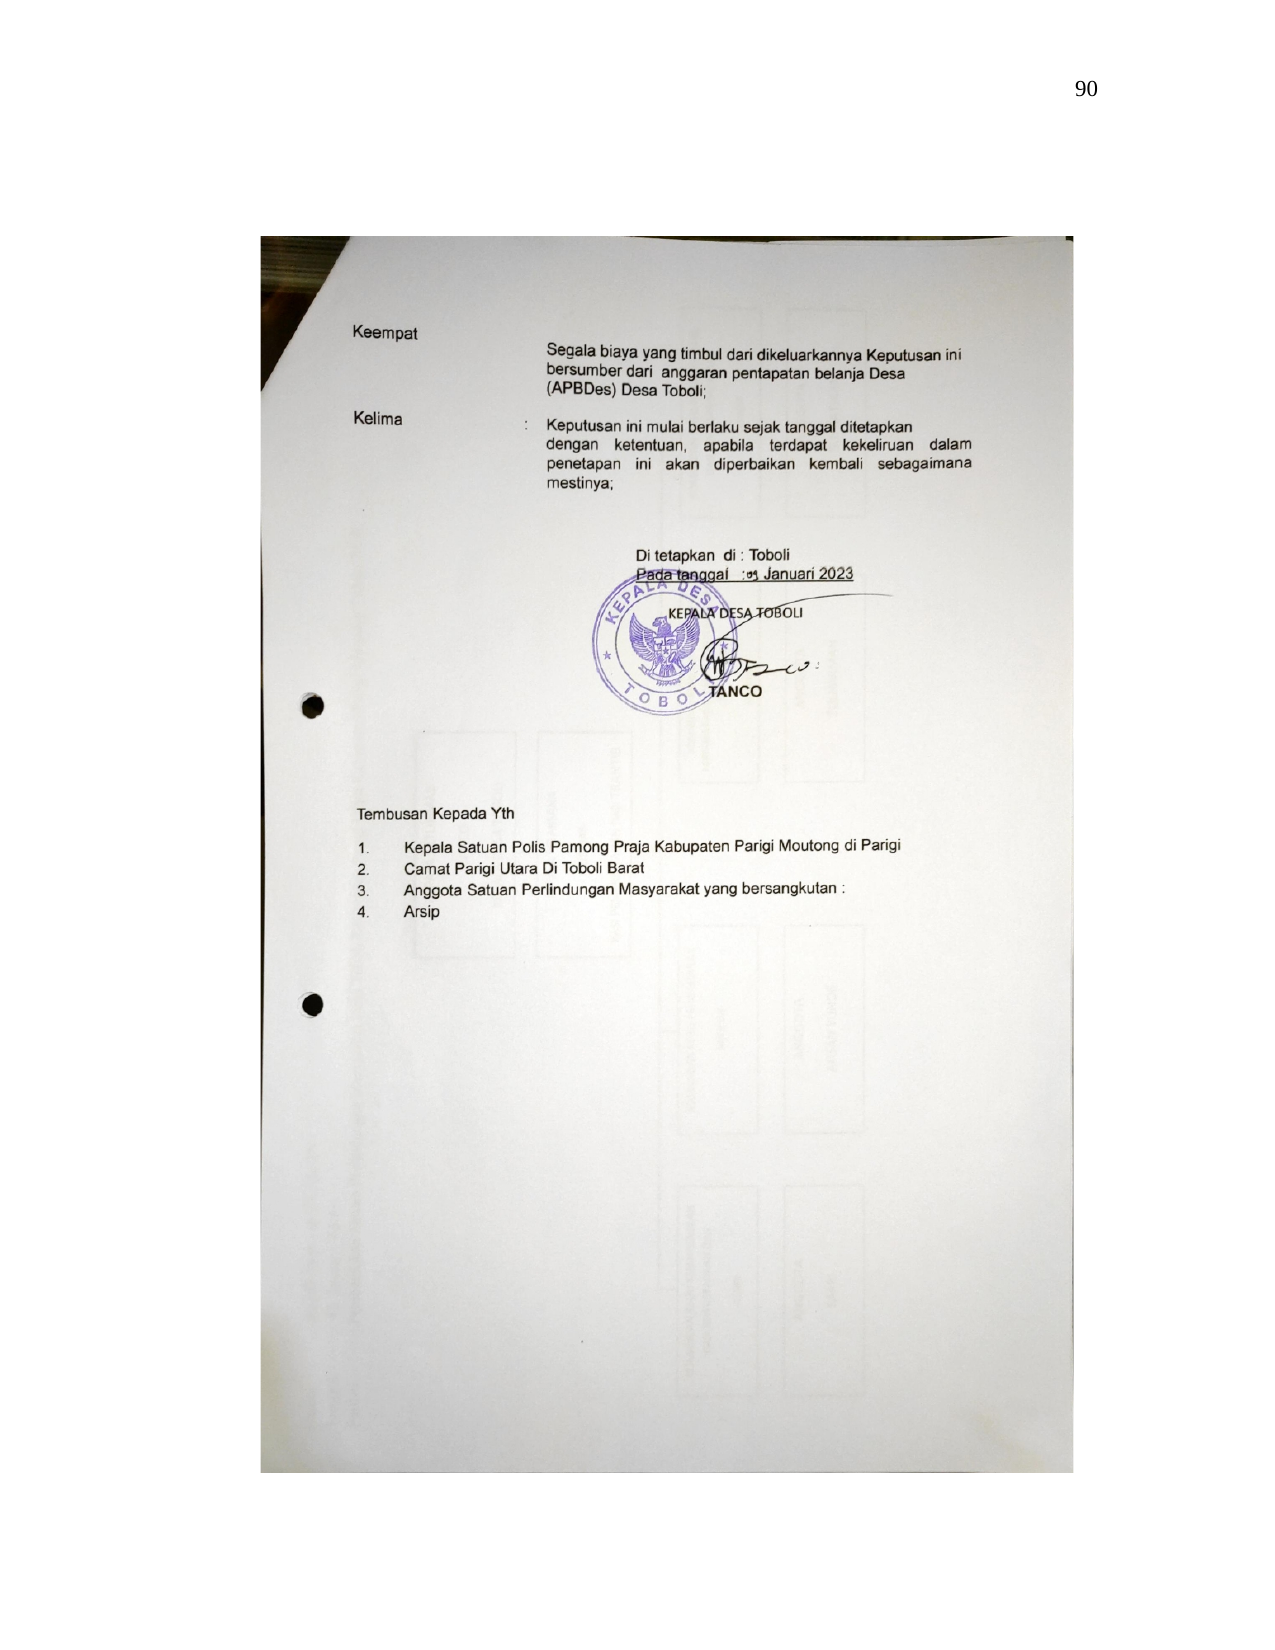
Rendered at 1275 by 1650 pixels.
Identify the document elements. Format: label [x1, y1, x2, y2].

picture [260, 236, 1074, 1473]
